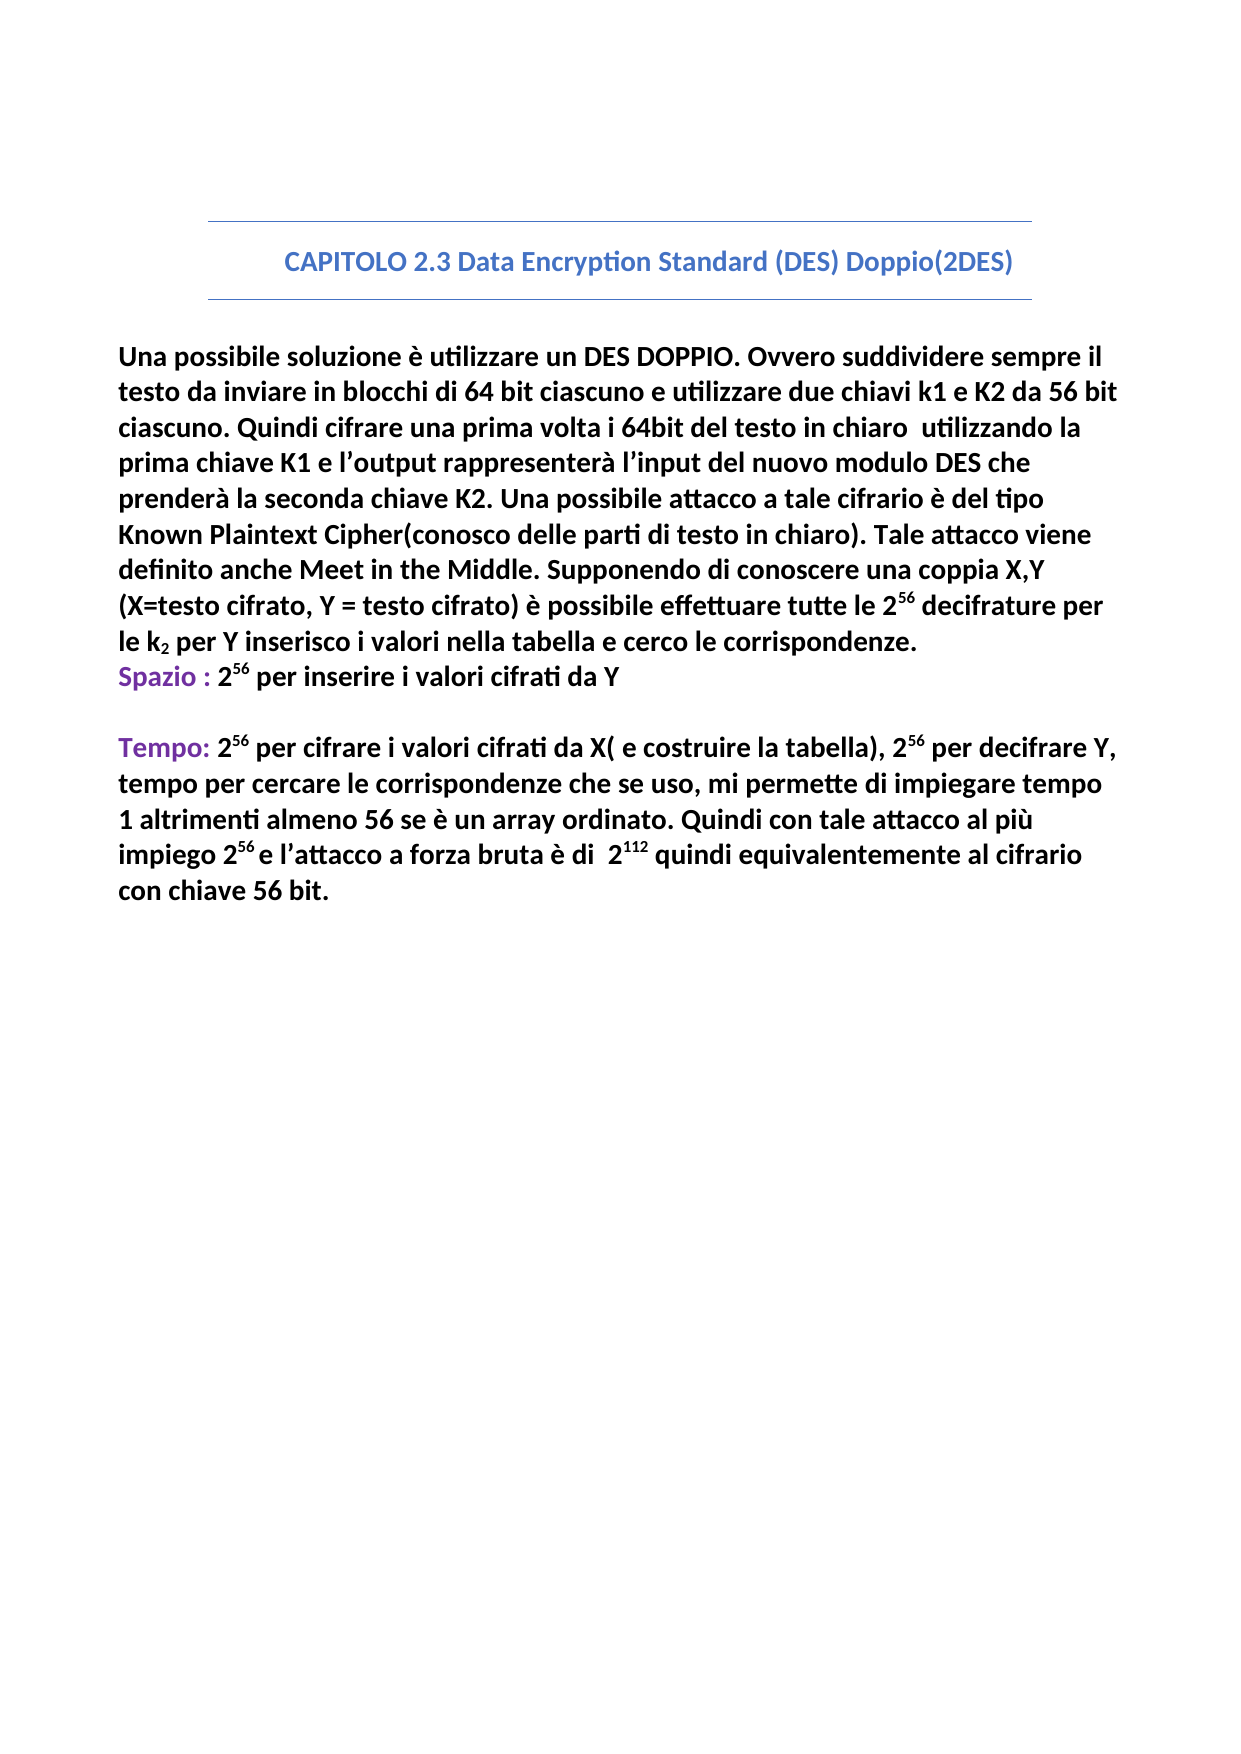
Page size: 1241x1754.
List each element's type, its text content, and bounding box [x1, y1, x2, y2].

text Spazio : 256 per inserire i valori cifrati da Y [118, 658, 1122, 694]
text Una possibile soluzione è utilizzare un DES DOPPIO. Ovvero suddividere sempre il testo da inviare in blocchi di 64 bit ciascuno e utilizzare due chiavi k1 e K2 da 56 bit ciascuno. Quindi cifrare una prima volta i 64bit del testo in chiaro utilizzando la prima chiave K1 e l’output rappresenterà l’input del nuovo modulo DES che prenderà la seconda chiave K2. Una possibile attacco a tale cifrario è del tipo Known Plaintext Cipher(conosco delle parti di testo in chiaro). Tale attacco viene definito anche Meet in the Middle. Supponendo di conoscere una coppia X,Y (X=testo cifrato, Y = testo cifrato) è possibile effettuare tutte le 256 decifrature per le k2 per Y inserisco i valori nella tabella e cerco le corrispondenze. [118, 338, 1122, 658]
text Tempo: 256 per cifrare i valori cifrati da X( e costruire la tabella), 256 per decifrare Y, tempo per cercare le corrispondenze che se uso, mi permette di impiegare tempo 1 altrimenti almeno 56 se è un array ordinato. Quindi con tale attacco al più impiego 256 e l’attacco a forza bruta è di 2112 quindi equivalentemente al cifrario con chiave 56 bit. [118, 729, 1122, 908]
text CAPITOLO 2.3 Data Encryption Standard (DES) Doppio(2DES) [208, 222, 1032, 299]
